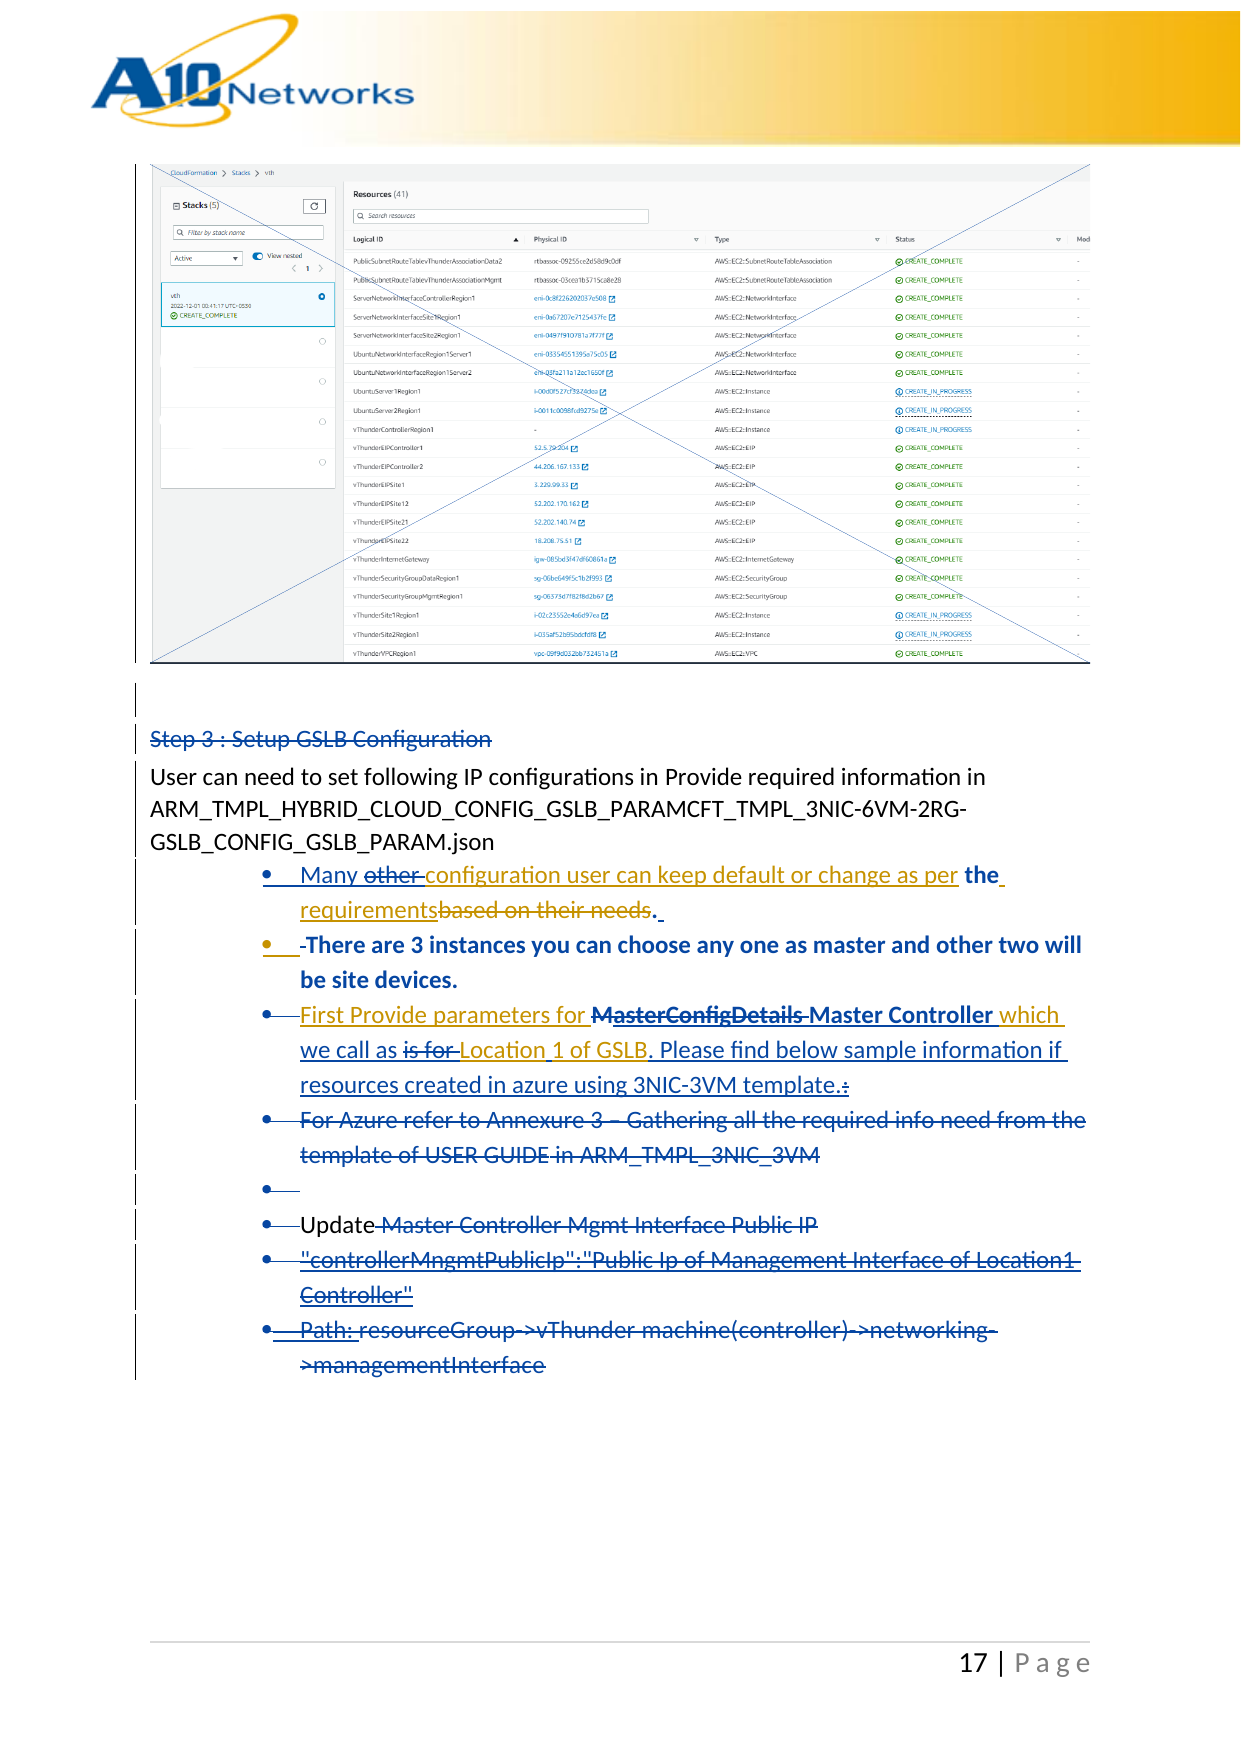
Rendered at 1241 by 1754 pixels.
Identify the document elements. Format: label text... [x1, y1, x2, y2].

picture [0, 11, 1241, 147]
list the. [262, 859, 1090, 925]
subtitle ARM_TMPL_.json [150, 761, 1090, 857]
picture [622, 165, 1091, 662]
list There are 3 instances you can choose any one as master and other two will be site devices. [262, 929, 1090, 995]
picture [150, 165, 618, 662]
picture [151, 415, 1089, 664]
picture [152, 164, 1088, 413]
